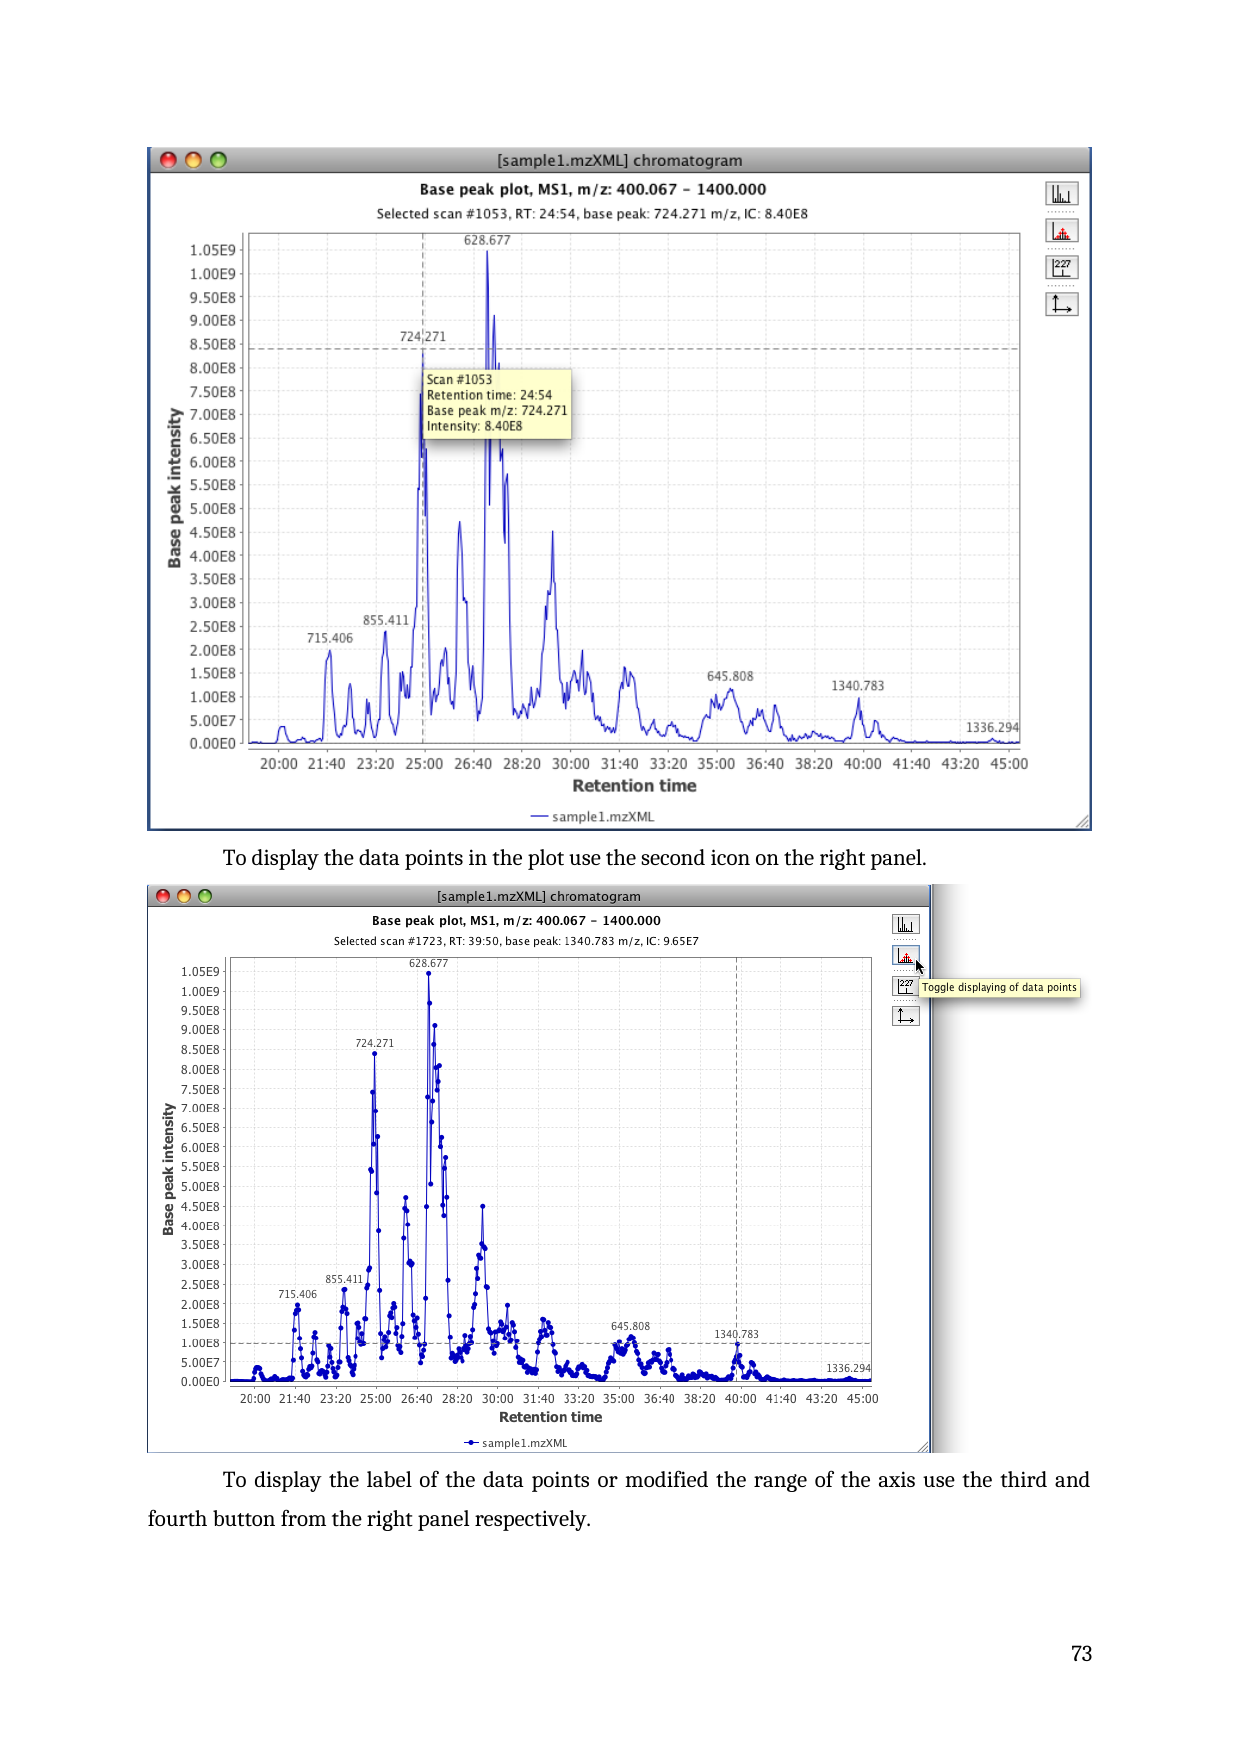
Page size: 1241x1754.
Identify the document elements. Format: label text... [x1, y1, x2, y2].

text To display the data points in the plot use the second icon on the right panel. [148, 845, 1092, 871]
picture [147, 147, 1092, 831]
text To display the label of the data points or modified the range of the axis use the third and fourth button from the right panel respectively. [148, 1466, 1092, 1532]
picture [147, 884, 1092, 1453]
